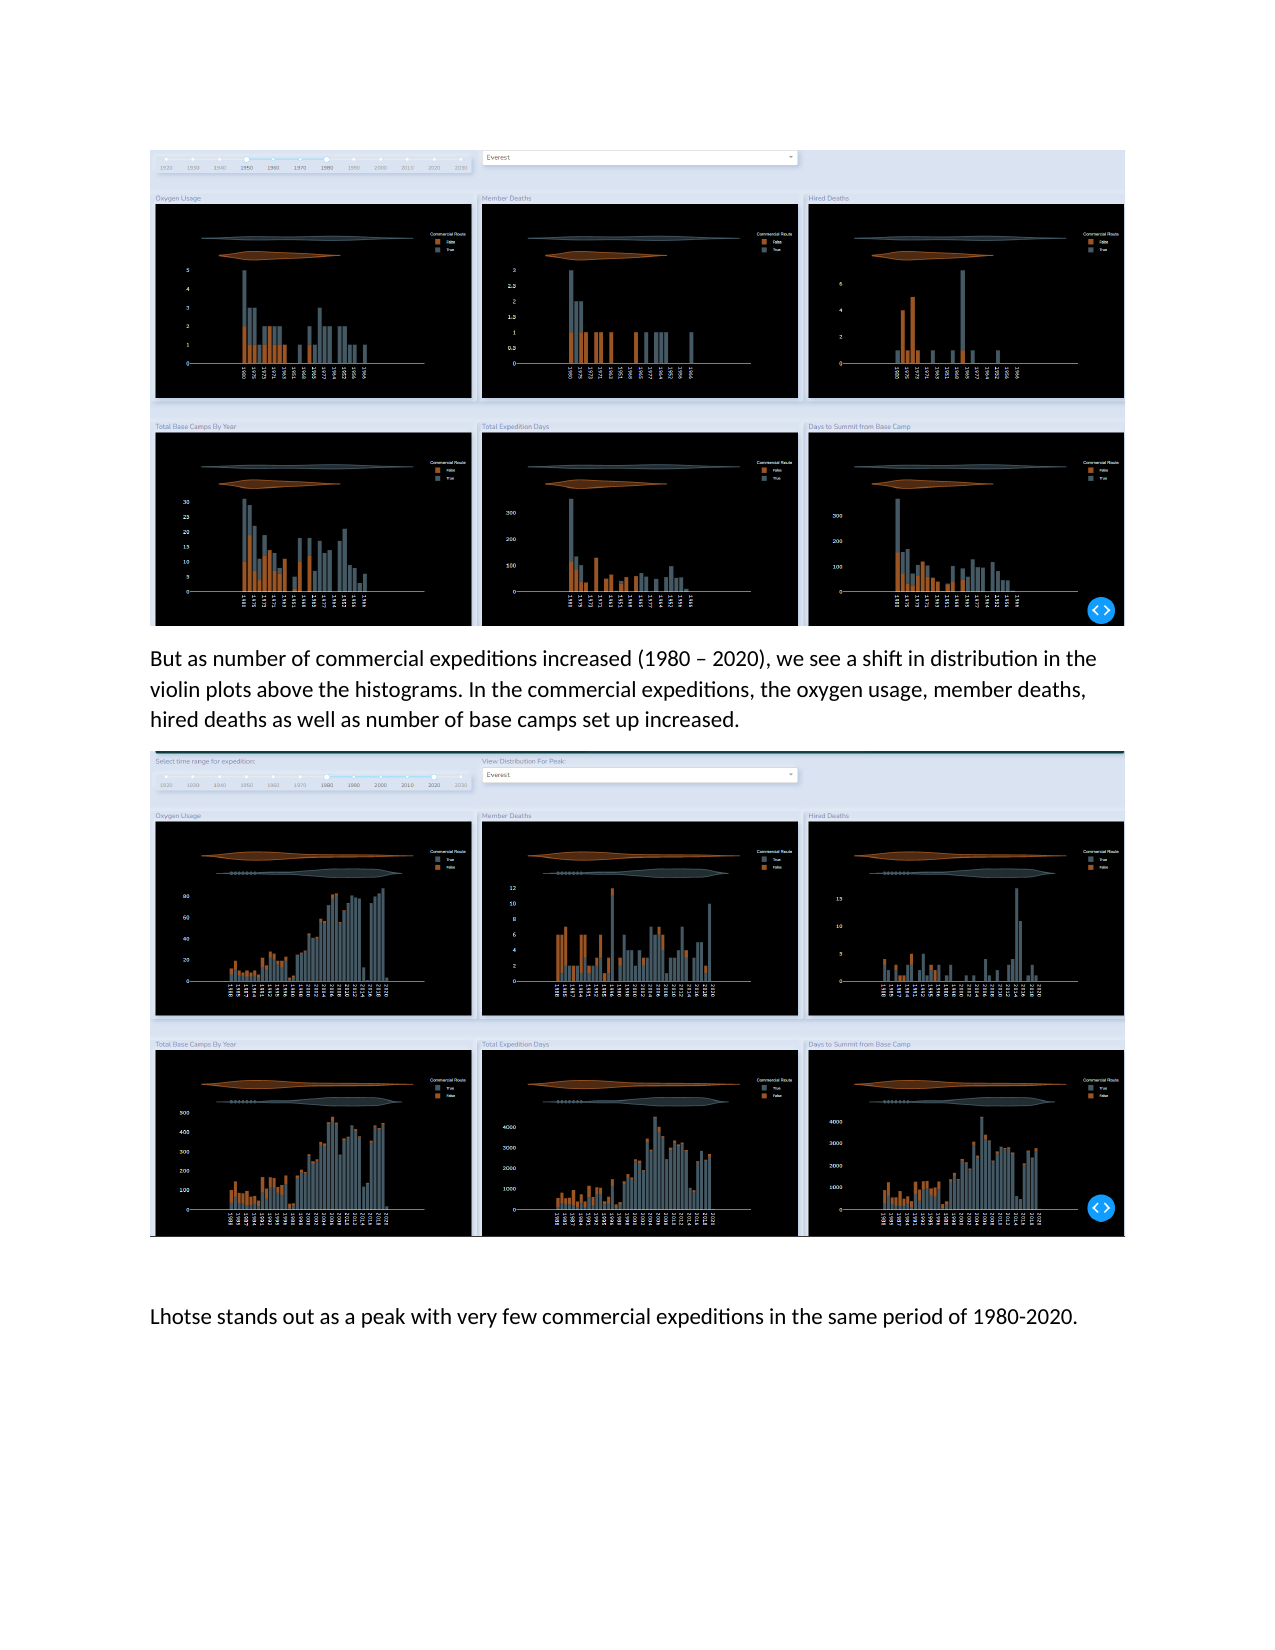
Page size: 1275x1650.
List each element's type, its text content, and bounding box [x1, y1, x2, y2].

picture [150, 150, 1125, 626]
text Lhotse stands out as a peak with very few commercial expeditions in the same period of 1980-2020. [150, 1302, 1125, 1330]
picture [150, 751, 1125, 1237]
text But as number of commercial expeditions increased (1980 – 2020), we see a shift in distribution in the violin plots above the histograms. In the commercial expeditions, the oxygen usage, member deaths, hired deaths as well as number of base camps set up increased. [150, 644, 1125, 733]
